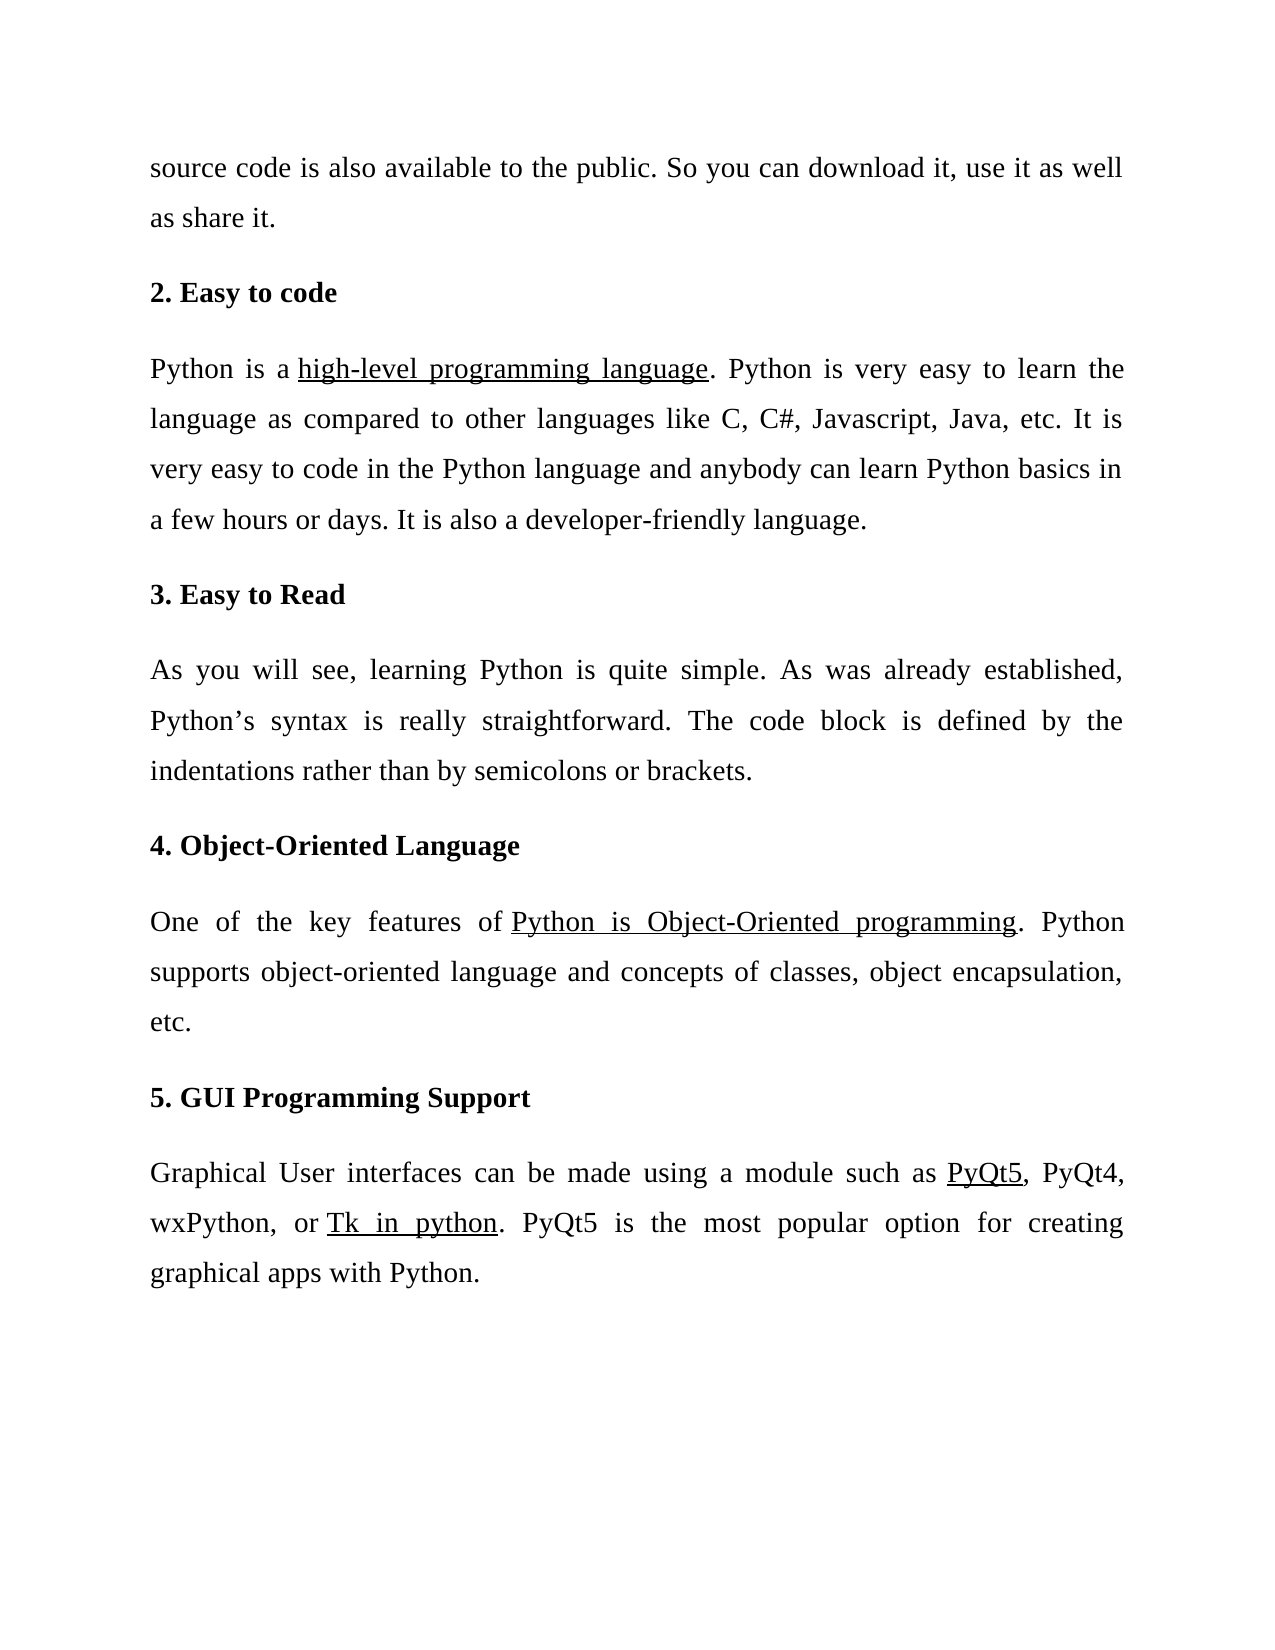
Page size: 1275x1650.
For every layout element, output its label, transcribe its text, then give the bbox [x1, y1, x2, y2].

text One of the key features of Python is Object-Oriented programming. Python supports object-oriented language and concepts of classes, object encapsulation, etc. [150, 904, 1125, 1038]
text As you will see, learning Python is quite simple. As was already established, Python’s syntax is really straightforward. The code block is defined by the indentations rather than by semicolons or brackets. [150, 652, 1125, 787]
text Python is a high-level programming language. Python is very easy to learn the language as compared to other languages like C, C#, Javascript, Java, etc. It is very easy to code in the Python language and anybody can learn Python basics in a few hours or days. It is also a developer-friendly language. [150, 351, 1125, 535]
subtitle 2. Easy to code [150, 276, 1125, 309]
subtitle 5. GUI Programming Support [150, 1080, 1125, 1113]
text Graphical User interfaces can be made using a module such as PyQt5, PyQt4, wxPython, or Tk in python. PyQt5 is the most popular option for creating graphical apps with Python. [150, 1155, 1125, 1289]
subtitle 3. Easy to Read [150, 577, 1125, 611]
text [150, 150, 1125, 234]
subtitle 4. Object-Oriented Language [150, 828, 1125, 862]
